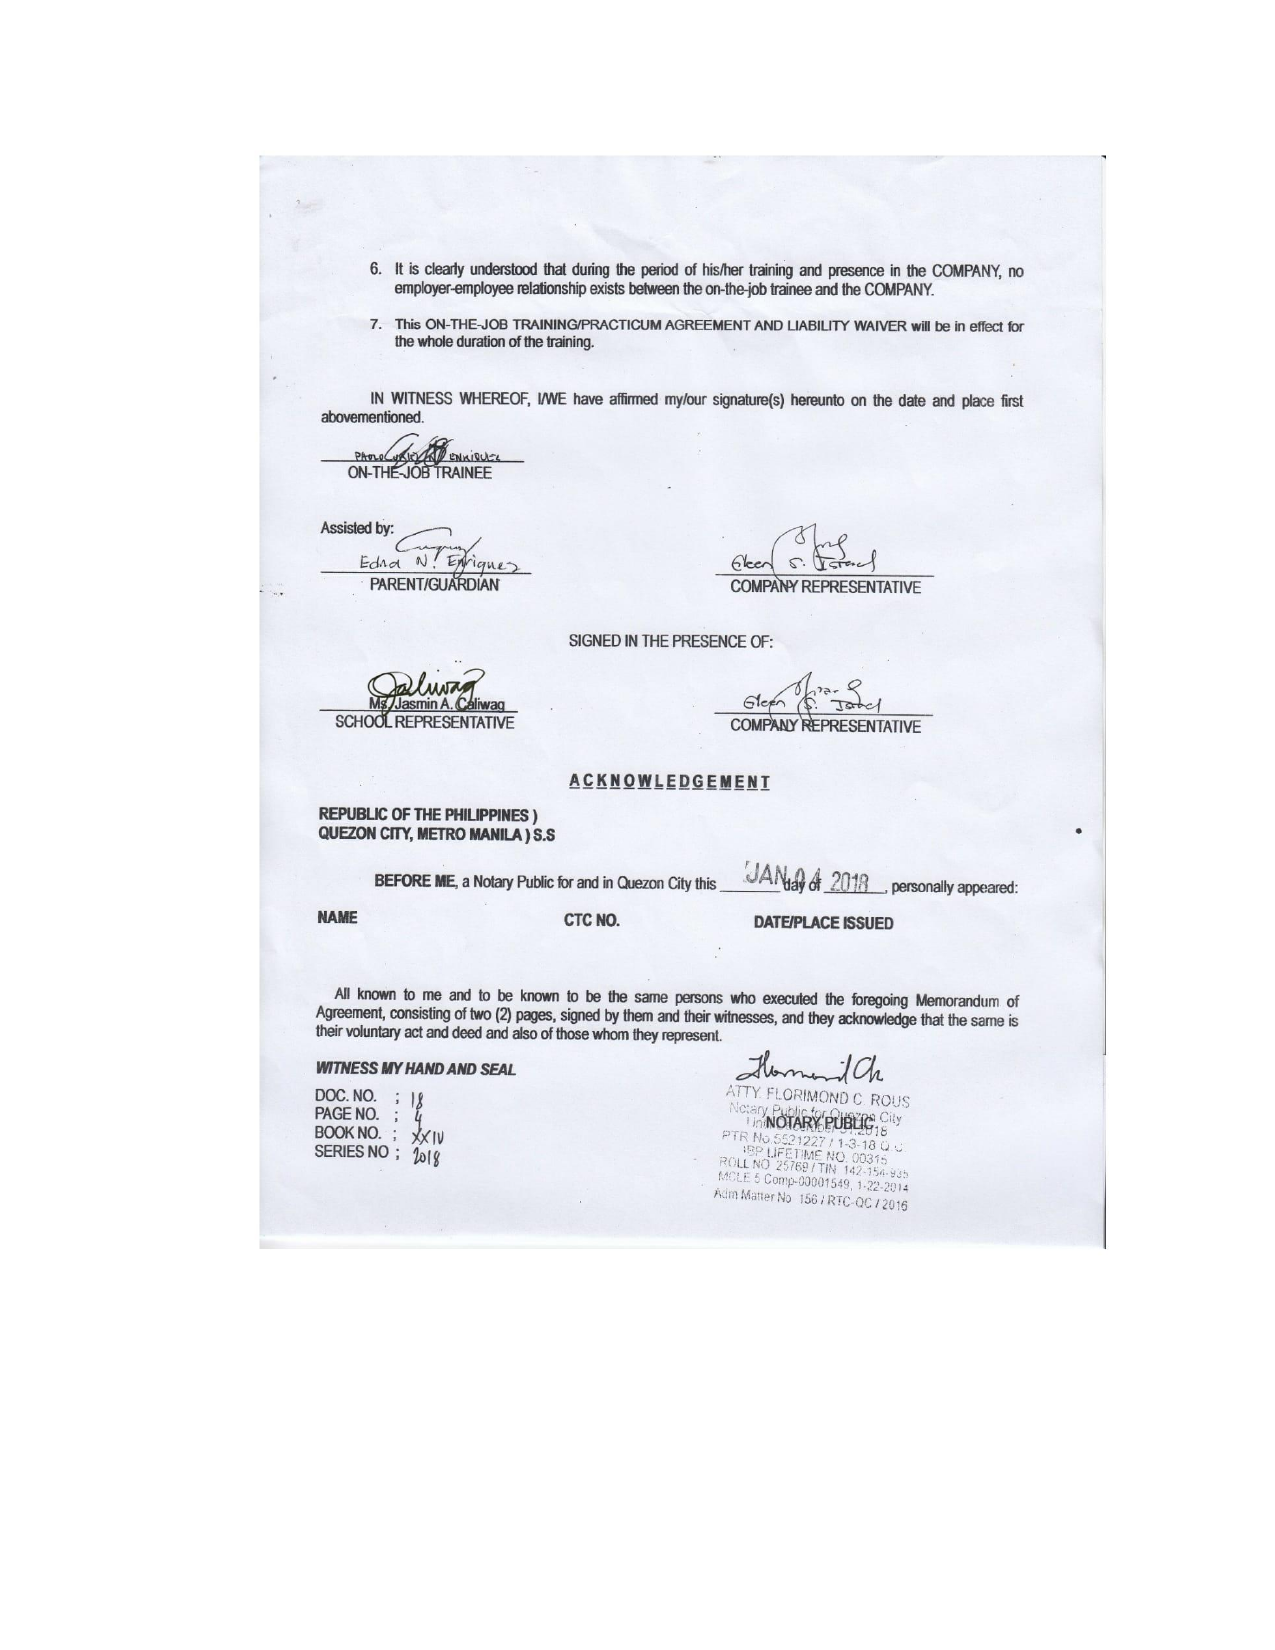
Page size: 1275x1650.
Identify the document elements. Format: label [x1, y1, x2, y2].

picture [253, 150, 1115, 1261]
